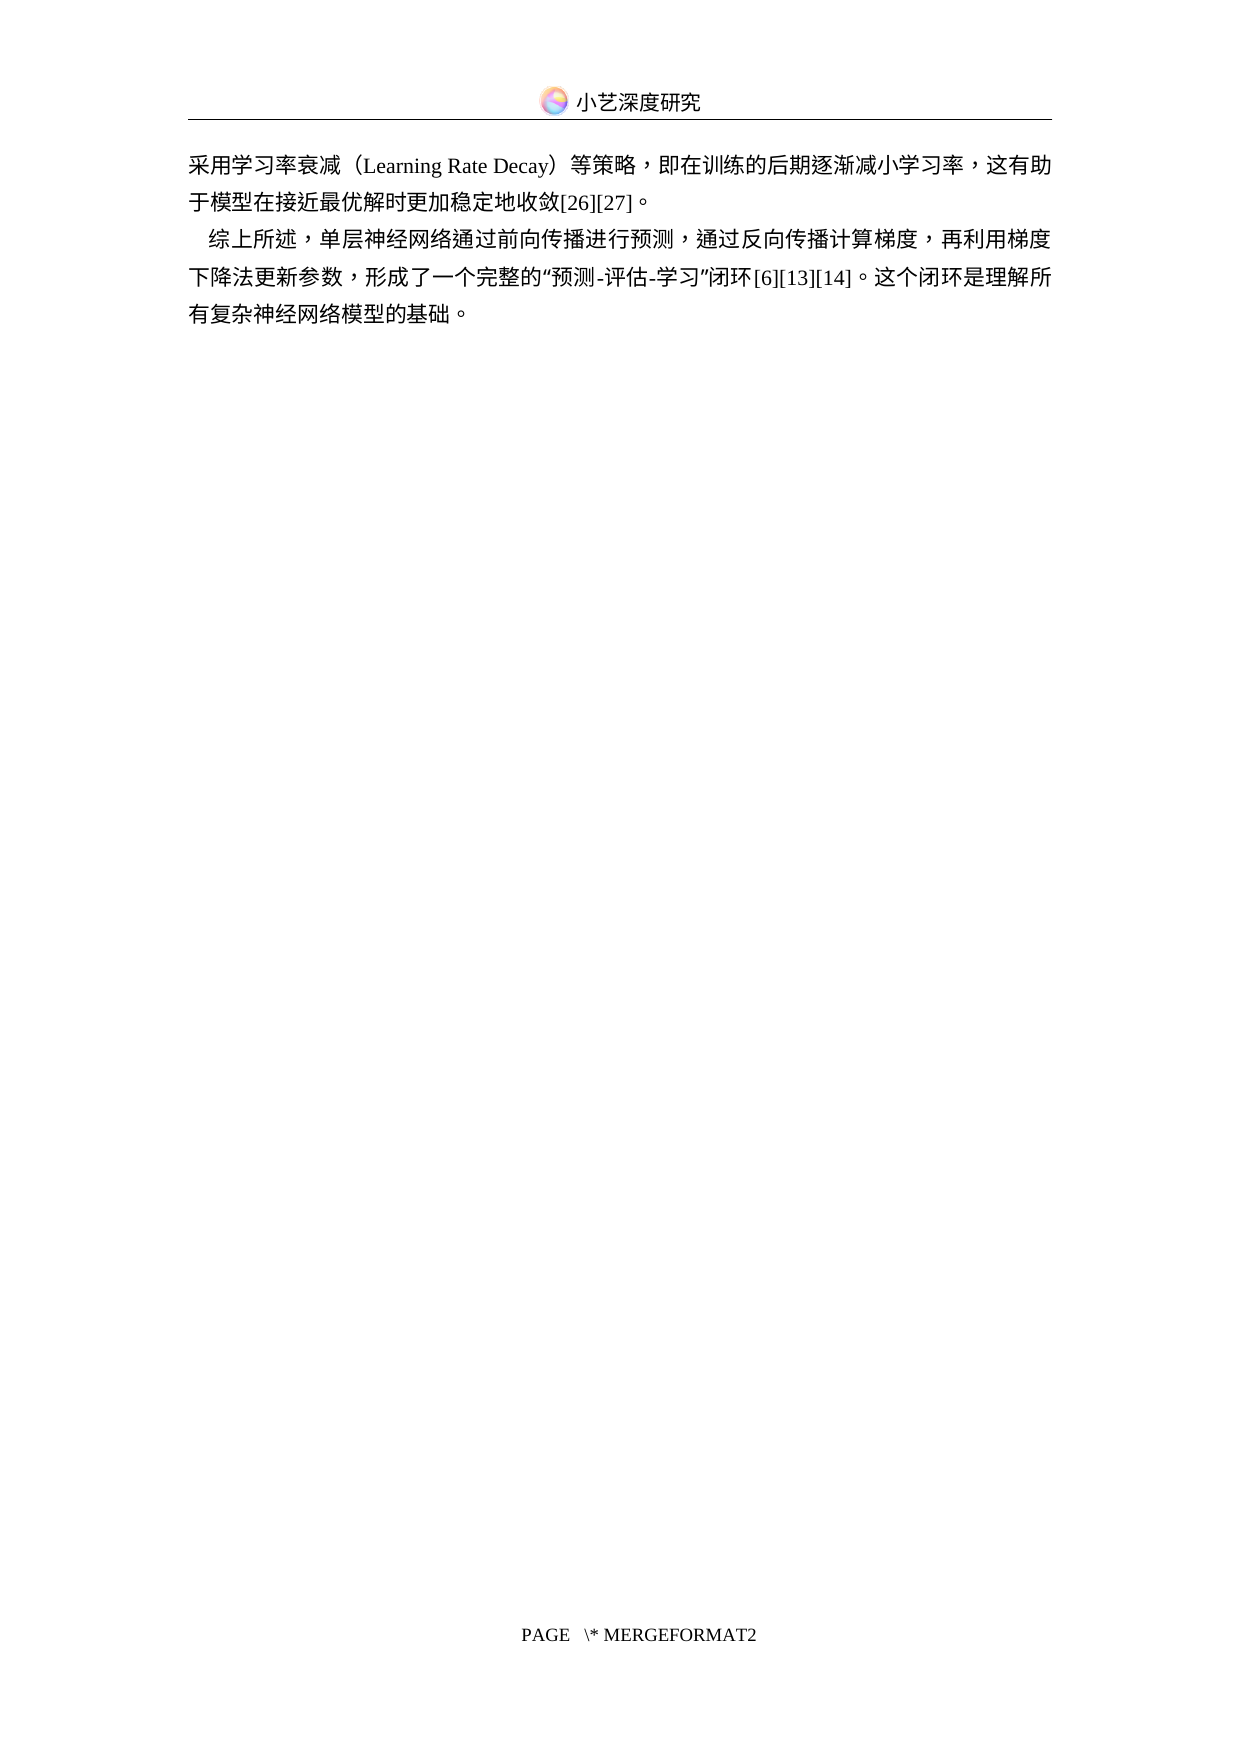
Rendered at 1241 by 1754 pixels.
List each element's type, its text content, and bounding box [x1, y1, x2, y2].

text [188, 150, 1052, 217]
text 综上所述，单层神经网络通过前向传播进行预测，通过反向传播计算梯度，再利用梯度下降法更新参数，形成了一个完整的“预测-评估-学习”闭环[6][13][14]。这个闭环是理解所有复杂神经网络模型的基础。 [188, 224, 1052, 328]
picture [539, 86, 569, 116]
